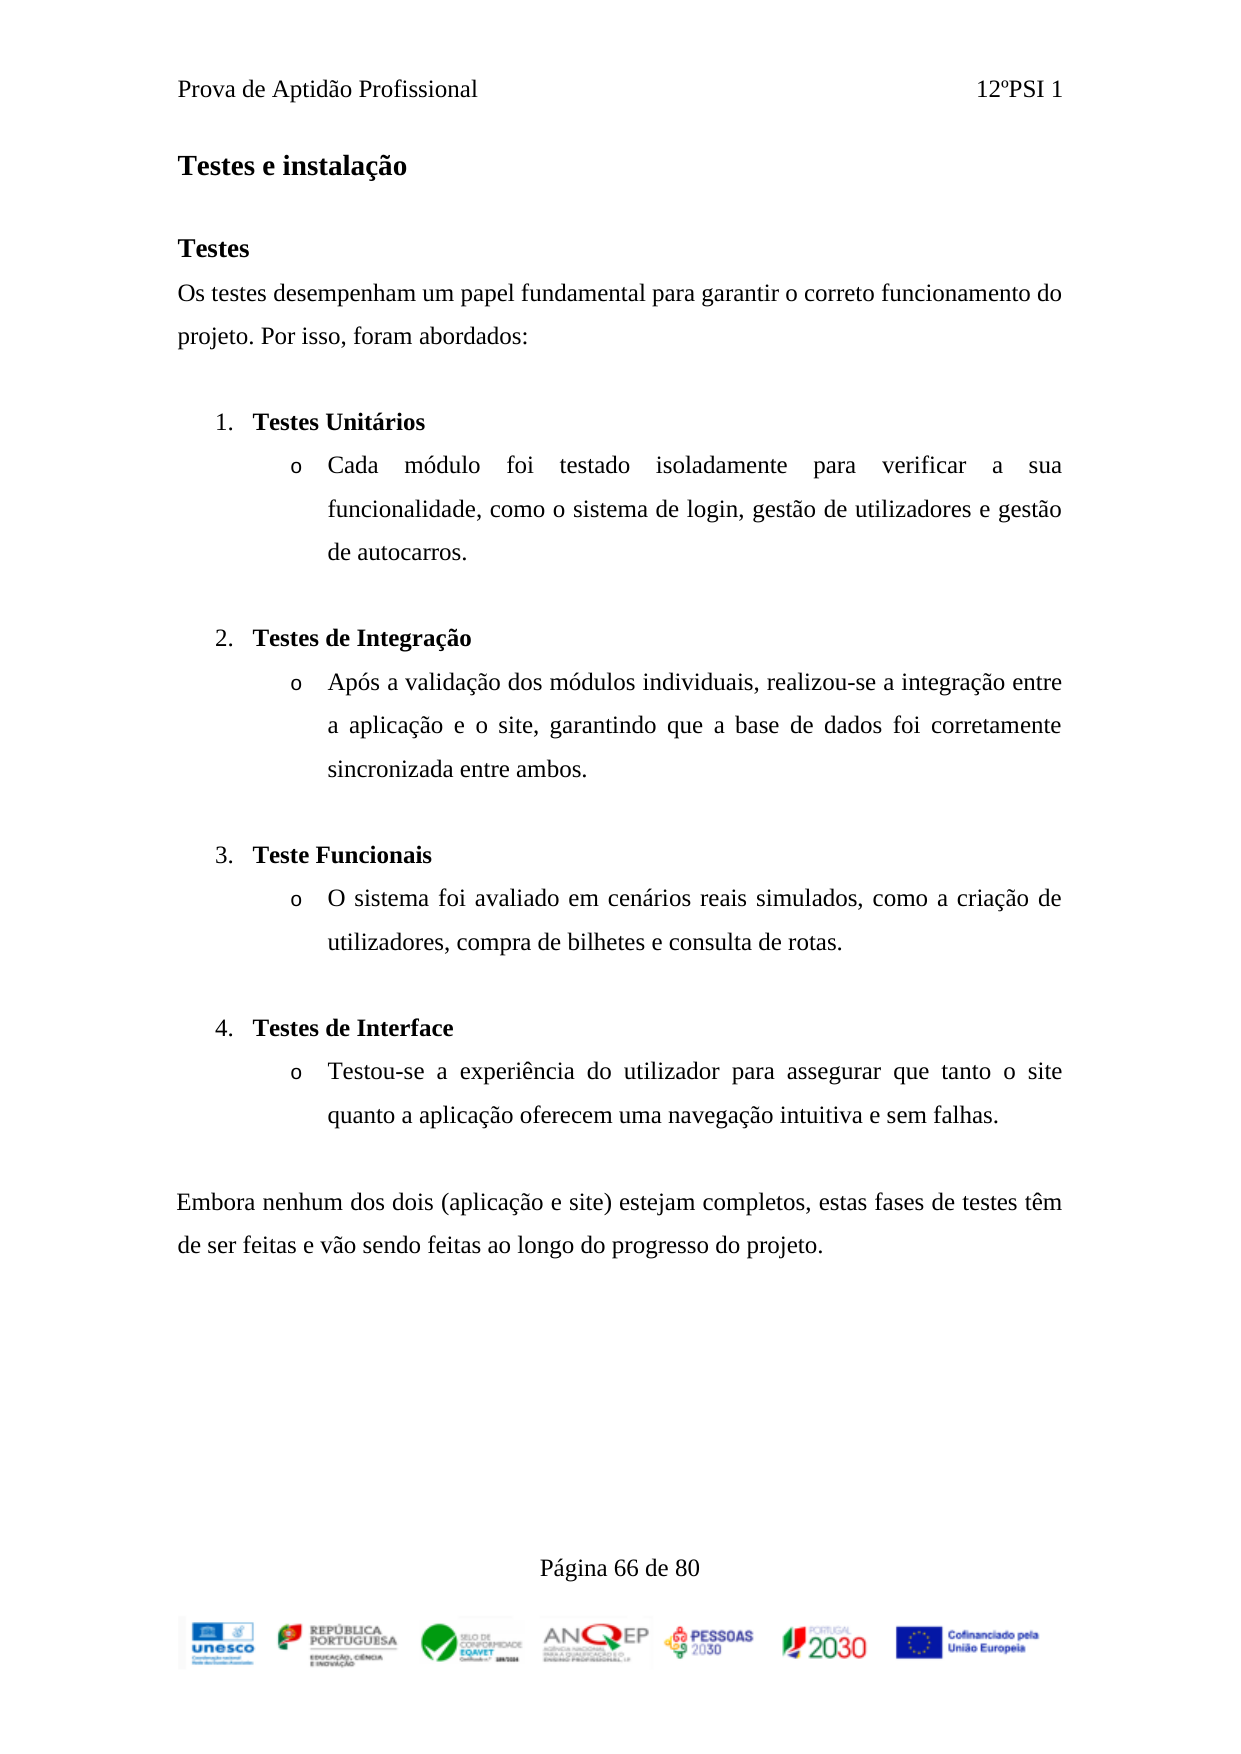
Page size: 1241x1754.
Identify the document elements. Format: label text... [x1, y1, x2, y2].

list O sistema foi avaliado em cenários reais simulados, como a criação de utilizadores, compra de bilhetes e consulta de rotas. [290, 883, 1063, 956]
list Testes Unitários [215, 407, 1063, 436]
list Testes de Interface [215, 1013, 1063, 1042]
list Testou-se a experiência do utilizador para assegurar que tanto o site quanto a aplicação oferecem uma navegação intuitiva e sem falhas. [290, 1056, 1063, 1129]
subtitle Testes e instalação [177, 148, 1063, 181]
list Teste Funcionais [215, 840, 1063, 869]
picture [177, 1615, 1084, 1677]
list Cada módulo foi testado isoladamente para verificar a sua funcionalidade, como o sistema de login, gestão de utilizadores e gestão de autocarros. [290, 450, 1063, 566]
text Testes Os testes desempenham um papel fundamental para garantir o correto funcionamento do projeto. Por isso, foram abordados: [177, 232, 1063, 349]
text Embora nenhum dos dois (aplicação e site) estejam completos, estas fases de testes têm de ser feitas e vão sendo feitas ao longo do progresso do projeto. [176, 1187, 1063, 1258]
list Após a validação dos módulos individuais, realizou-se a integração entre a aplicação e o site, garantindo que a base de dados foi corretamente sincronizada entre ambos. [290, 667, 1063, 782]
list Testes de Integração [215, 623, 1063, 652]
